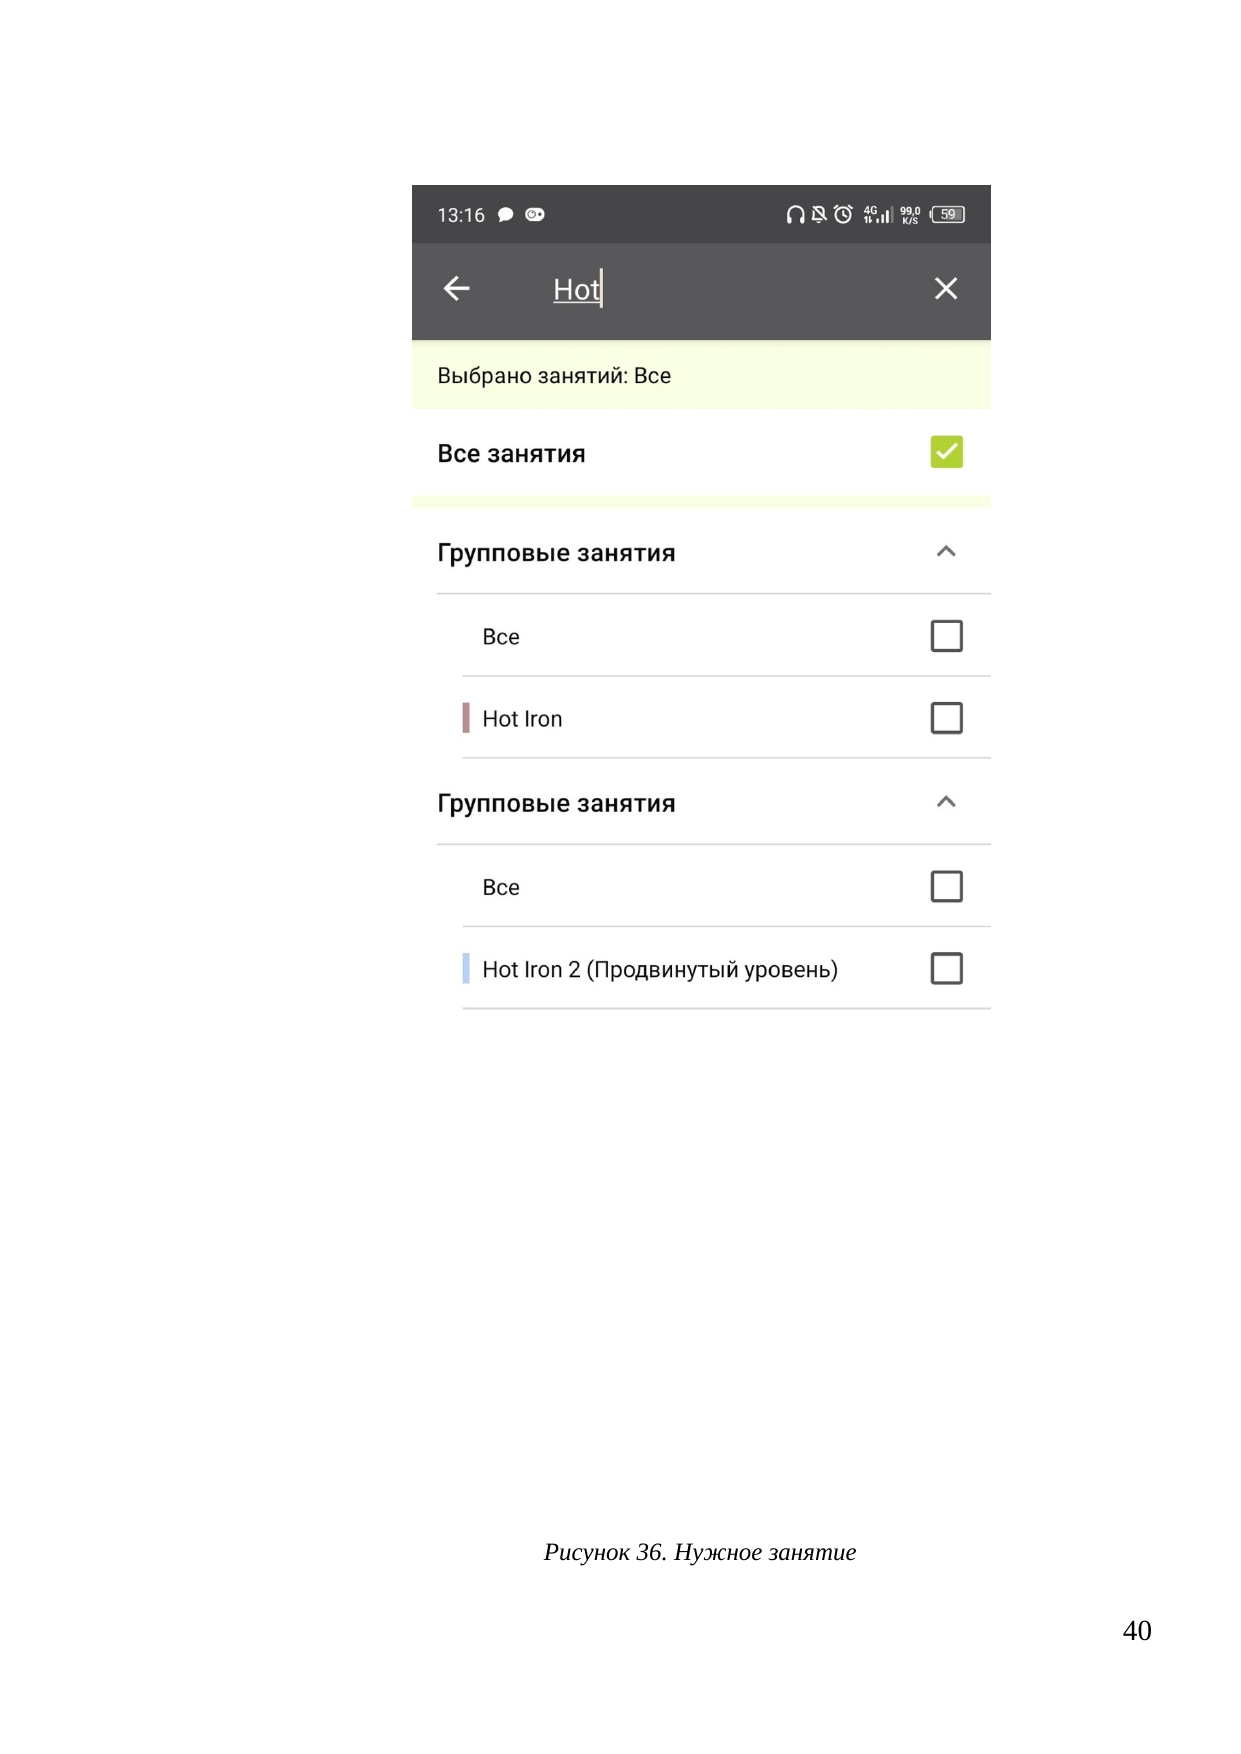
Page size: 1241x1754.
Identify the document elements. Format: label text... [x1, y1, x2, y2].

text Рисунок 36. Нужное занятие [251, 1537, 1152, 1566]
picture [412, 185, 991, 1504]
